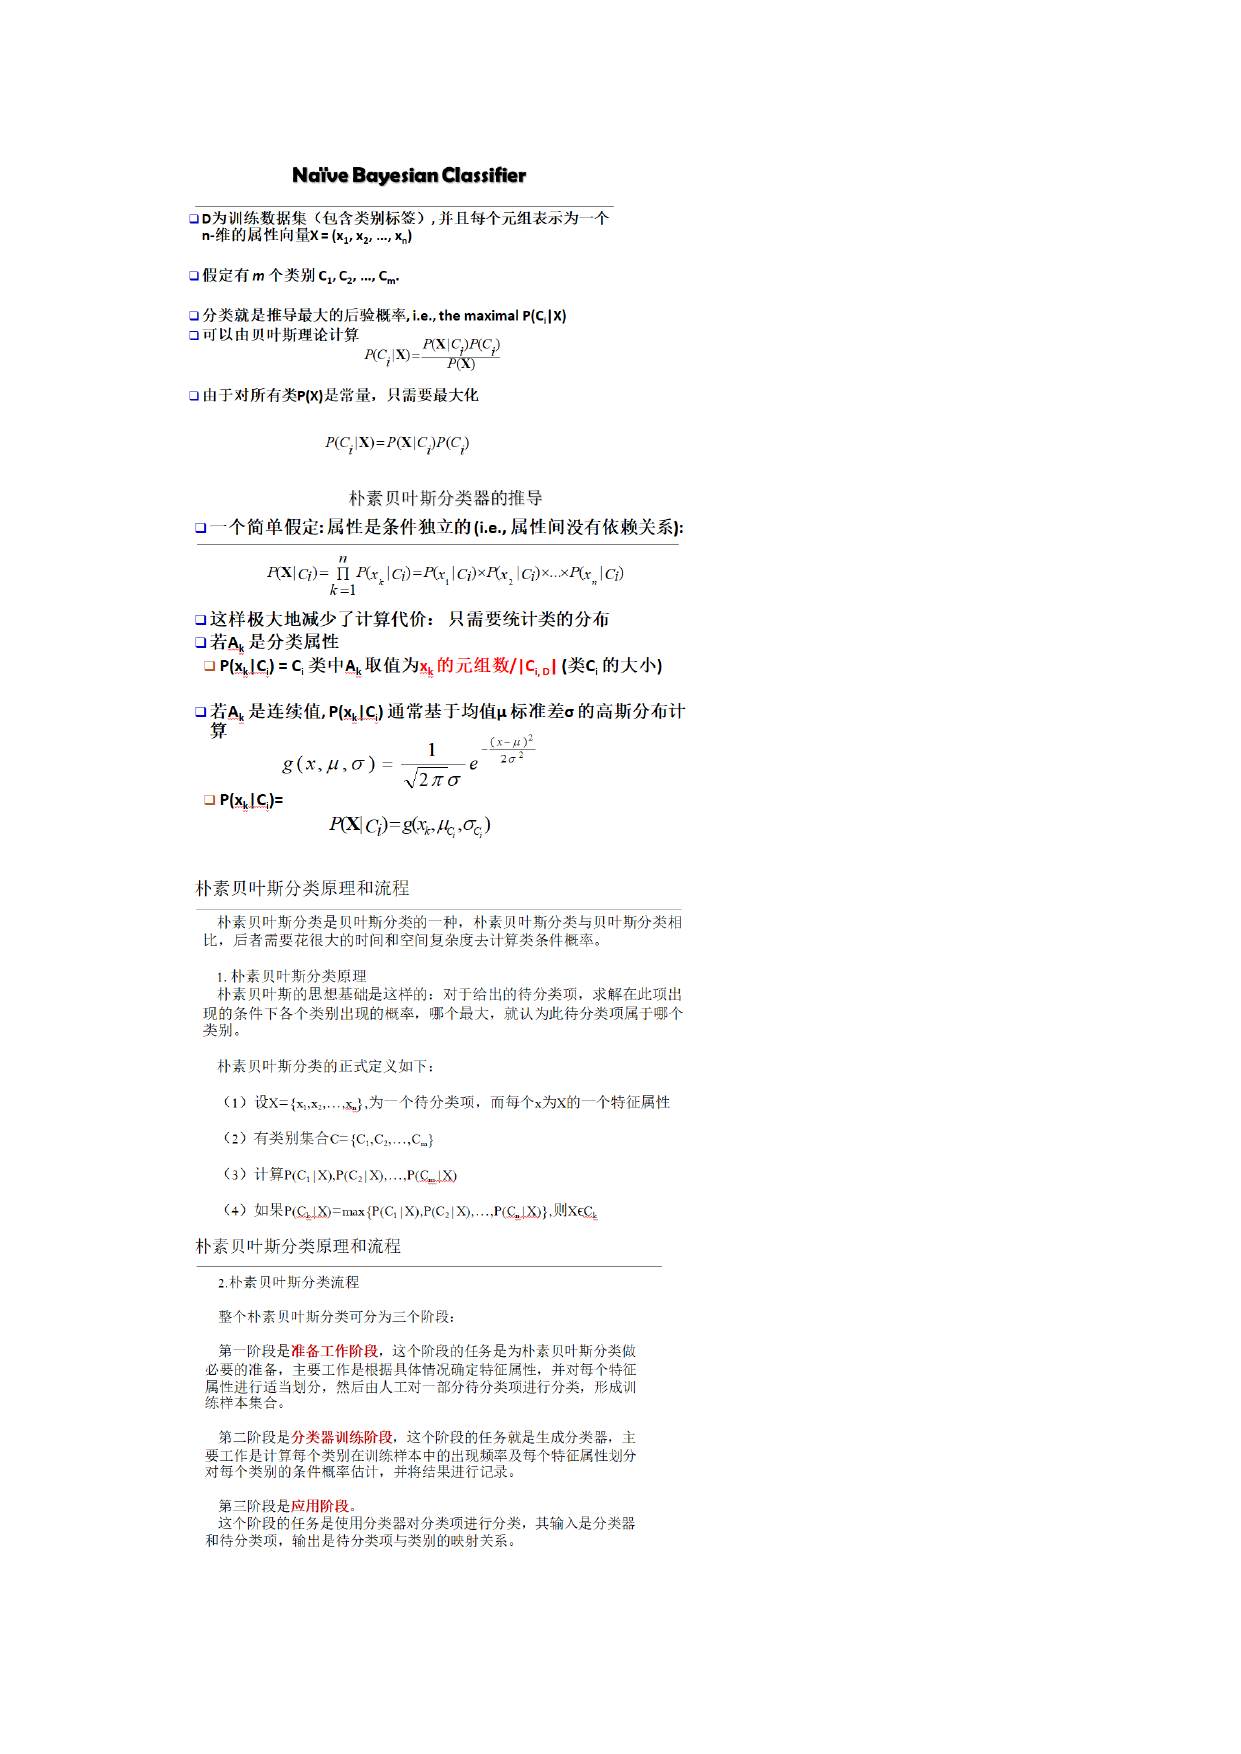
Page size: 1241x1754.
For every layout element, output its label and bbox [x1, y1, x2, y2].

picture [187, 162, 618, 460]
picture [187, 487, 688, 846]
picture [187, 877, 689, 1224]
picture [187, 1234, 667, 1554]
